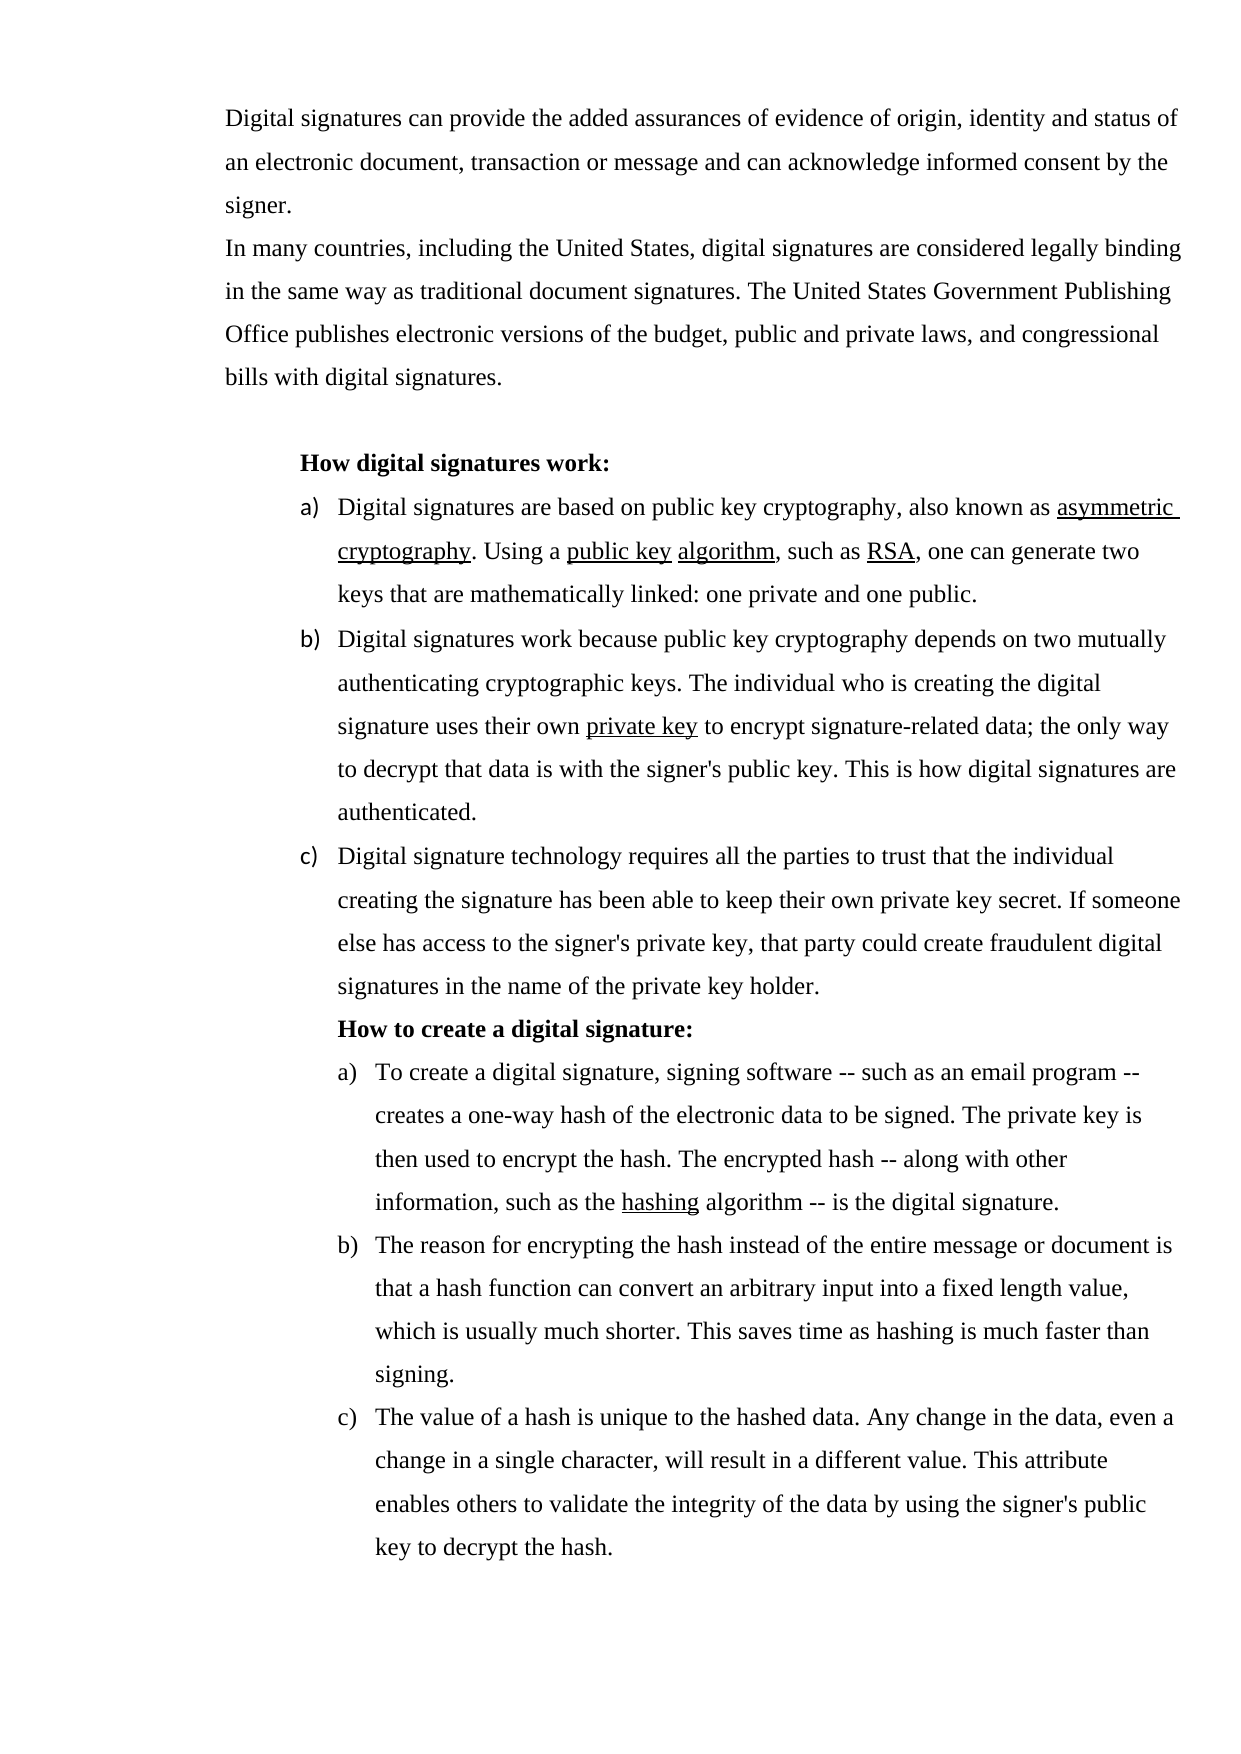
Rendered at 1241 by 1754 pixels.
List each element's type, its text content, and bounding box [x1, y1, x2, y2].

list The value of a hash is unique to the hashed data. Any change in the data, even a change in a single character, will result in a different value. This attribute enables others to validate the integrity of the data by using the signer's public key to decrypt the hash. [337, 1402, 1184, 1561]
list Digital signatures work because public key cryptography depends on two mutually authenticating cryptographic keys. The individual who is creating the digital signature uses their own private key to encrypt signature-related data; the only way to decrypt that data is with the signer's public key. This is how digital signatures are authenticated. [300, 623, 1184, 826]
list Digital signature technology requires all the parties to trust that the individual creating the signature has been able to keep their own private key secret. If someone else has access to the signer's private key, that party could create fraudulent digital signatures in the name of the private key holder. [300, 840, 1184, 1000]
list The reason for encrypting the hash instead of the entire message or document is that a hash function can convert an arbitrary input into a fixed length value, which is usually much shorter. This saves time as hashing is much faster than signing. [337, 1230, 1184, 1388]
list How digital signatures work: [300, 448, 1184, 477]
list Digital signatures can provide the added assurances of evidence of origin, identity and status of an electronic document, transaction or message and can acknowledge informed consent by the signer. [225, 103, 1184, 218]
list How to create a digital signature: [337, 1014, 1184, 1043]
list To create a digital signature, signing software -- such as an email program -- creates a one-way hash of the electronic data to be signed. The private key is then used to encrypt the hash. The encrypted hash -- along with other information, such as the hashing algorithm -- is the digital signature. [337, 1057, 1184, 1216]
list Digital signatures are based on public key cryptography, also known as asymmetric cryptography. Using a public key algorithm, such as RSA, one can generate two keys that are mathematically linked: one private and one public. [300, 492, 1184, 608]
list In many countries, including the United States, digital signatures are considered legally binding in the same way as traditional document signatures. The United States Government Publishing Office publishes electronic versions of the budget, public and private laws, and congressional bills with digital signatures. [225, 233, 1184, 391]
